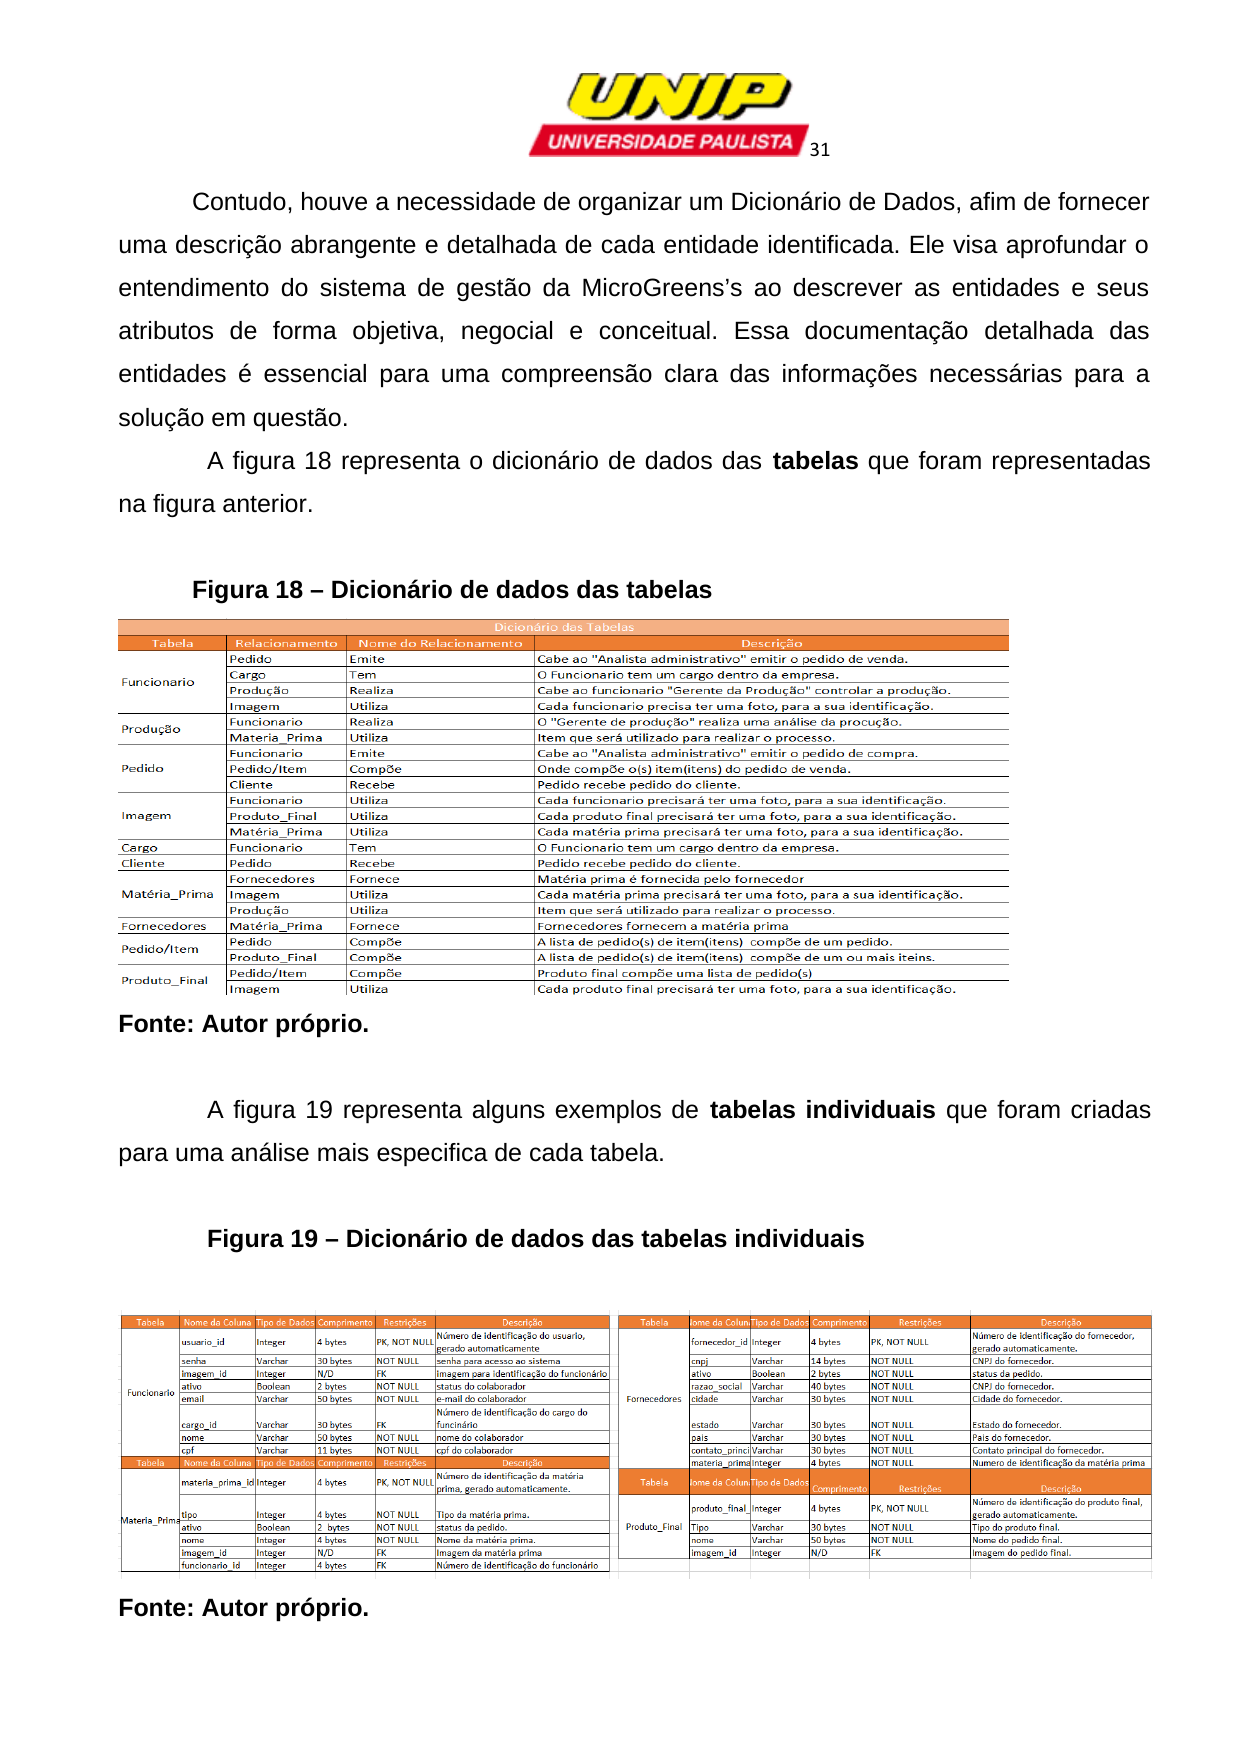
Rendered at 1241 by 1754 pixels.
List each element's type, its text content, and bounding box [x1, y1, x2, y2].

picture [528, 73, 810, 157]
picture [118, 1310, 1153, 1579]
text A figura 18 representa o dicionário de dados das tabelas que foram representadas na figura anterior. [118, 446, 1152, 517]
text Contudo, houve a necessidade de organizar um Dicionário de Dados, afim de fornecer uma descrição abrangente e detalhada de cada entidade identificada. Ele visa aprofundar o entendimento do sistema de gestão da MicroGreens’s ao descrever as entidades e seus atributos de forma objetiva, negocial e conceitual. Essa documentação detalhada das entidades é essencial para uma compreensão clara das informações necessárias para a solução em questão. [118, 187, 1152, 431]
text Figura 18 – Dicionário de dados das tabelas [118, 575, 1152, 604]
text Fonte: Autor próprio. [118, 1009, 1152, 1037]
text Fonte: Autor próprio. [118, 1593, 1152, 1621]
text Figura 19 – Dicionário de dados das tabelas individuais [118, 1224, 1152, 1253]
picture [118, 618, 1009, 995]
text A figura 19 representa alguns exemplos de tabelas individuais que foram criadas para uma análise mais especifica de cada tabela. [118, 1095, 1152, 1167]
